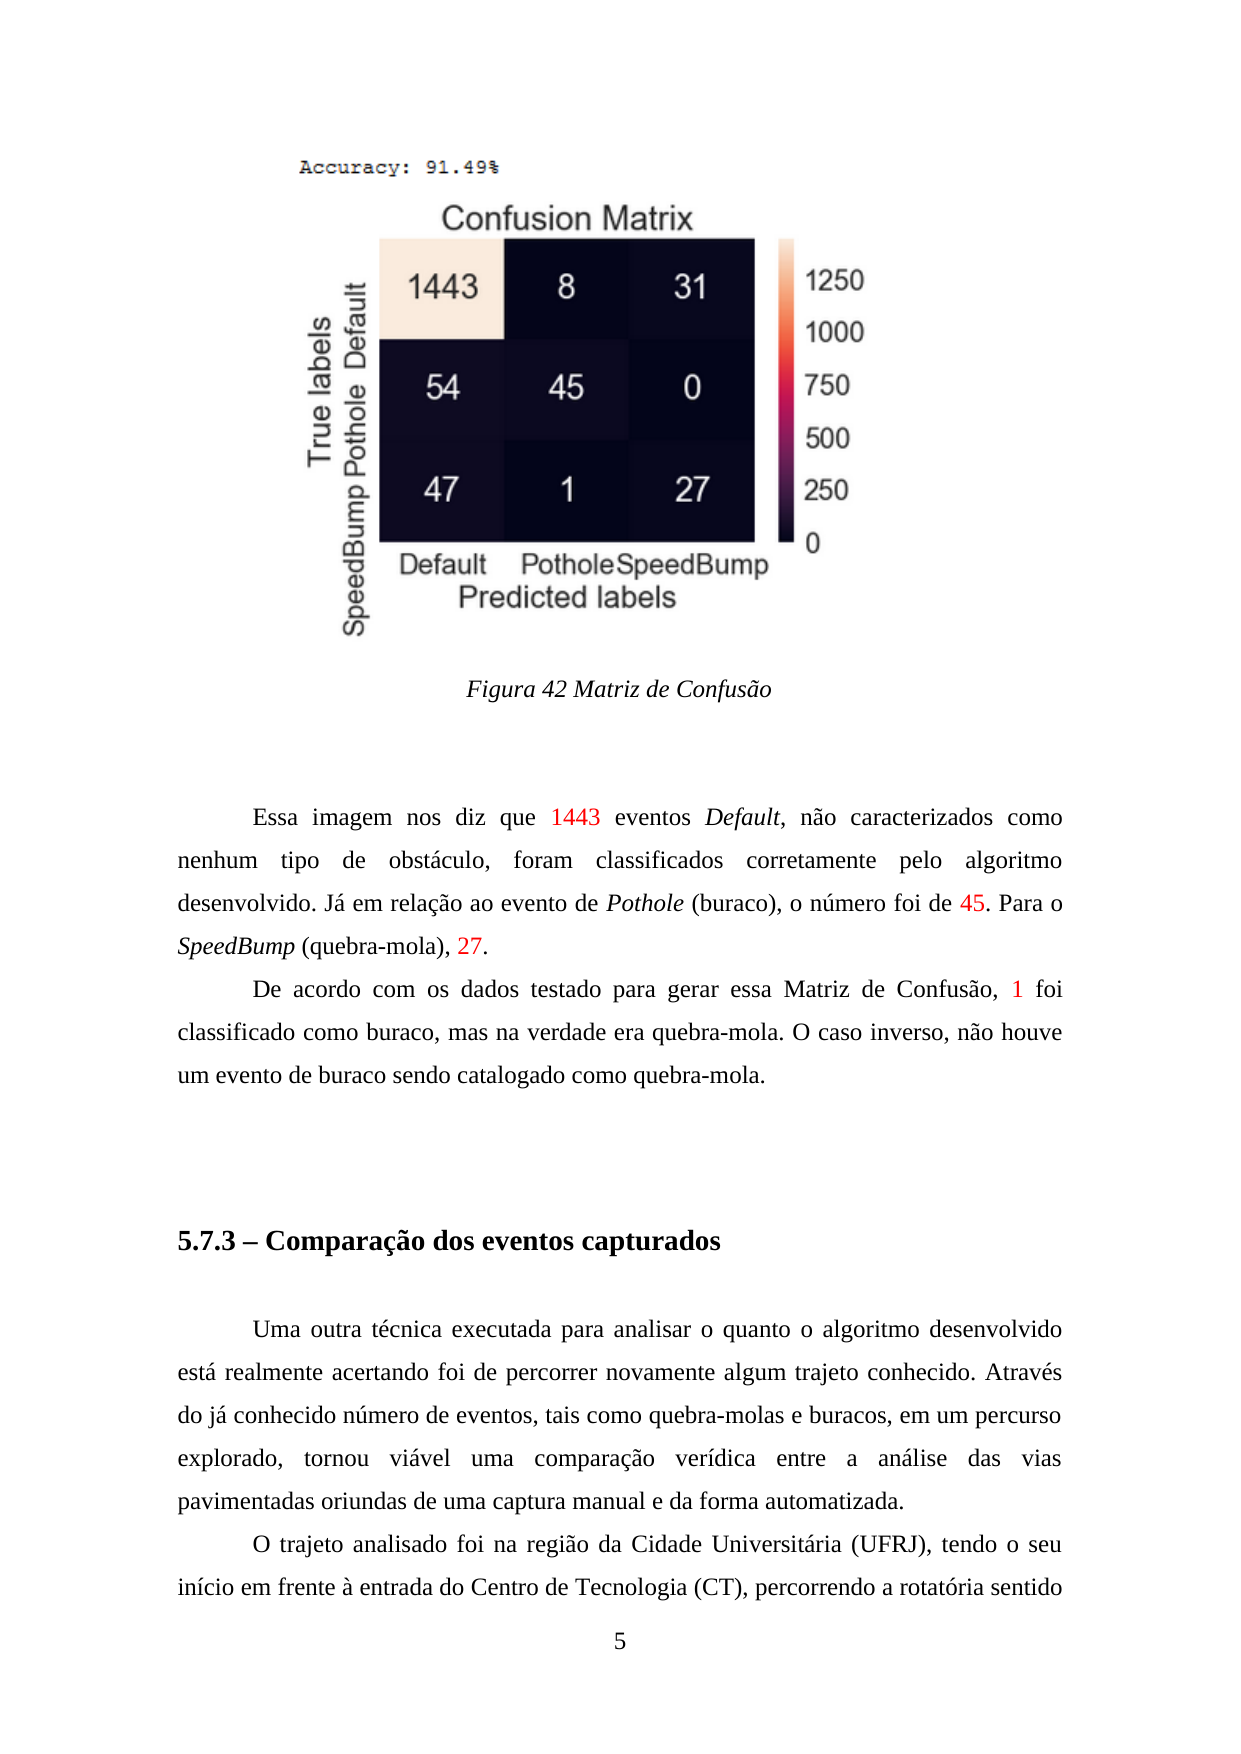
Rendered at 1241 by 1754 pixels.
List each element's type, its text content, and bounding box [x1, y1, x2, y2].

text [177, 1529, 1063, 1601]
text Uma outra técnica executada para analisar o quanto o algoritmo desenvolvido está realmente acertando foi de percorrer novamente algum trajeto conhecido. Através do já conhecido número de eventos, tais como quebra-molas e buracos, em um percurso explorado, tornou viável uma comparação verídica entre a análise das vias pavimentadas oriundas de uma captura manual e da forma automatizada. [177, 1314, 1063, 1515]
text Figura 42 Matriz de Confusão [177, 674, 1063, 703]
picture [281, 147, 959, 648]
text Essa imagem nos diz que 1443 eventos Default, não caracterizados como nenhum tipo de obstáculo, foram classificados corretamente pelo algoritmo desenvolvido. Já em relação ao evento de Pothole (buraco), o número foi de 45. Para o SpeedBump (quebra-mola), 27. [177, 802, 1063, 960]
text 5.7.3 – Comparação dos eventos capturados [177, 1223, 1063, 1256]
text De acordo com os dados testado para gerar essa Matriz de Confusão, 1 foi classificado como buraco, mas na verdade era quebra-mola. O caso inverso, não houve um evento de buraco sendo catalogado como quebra-mola. [177, 974, 1063, 1089]
